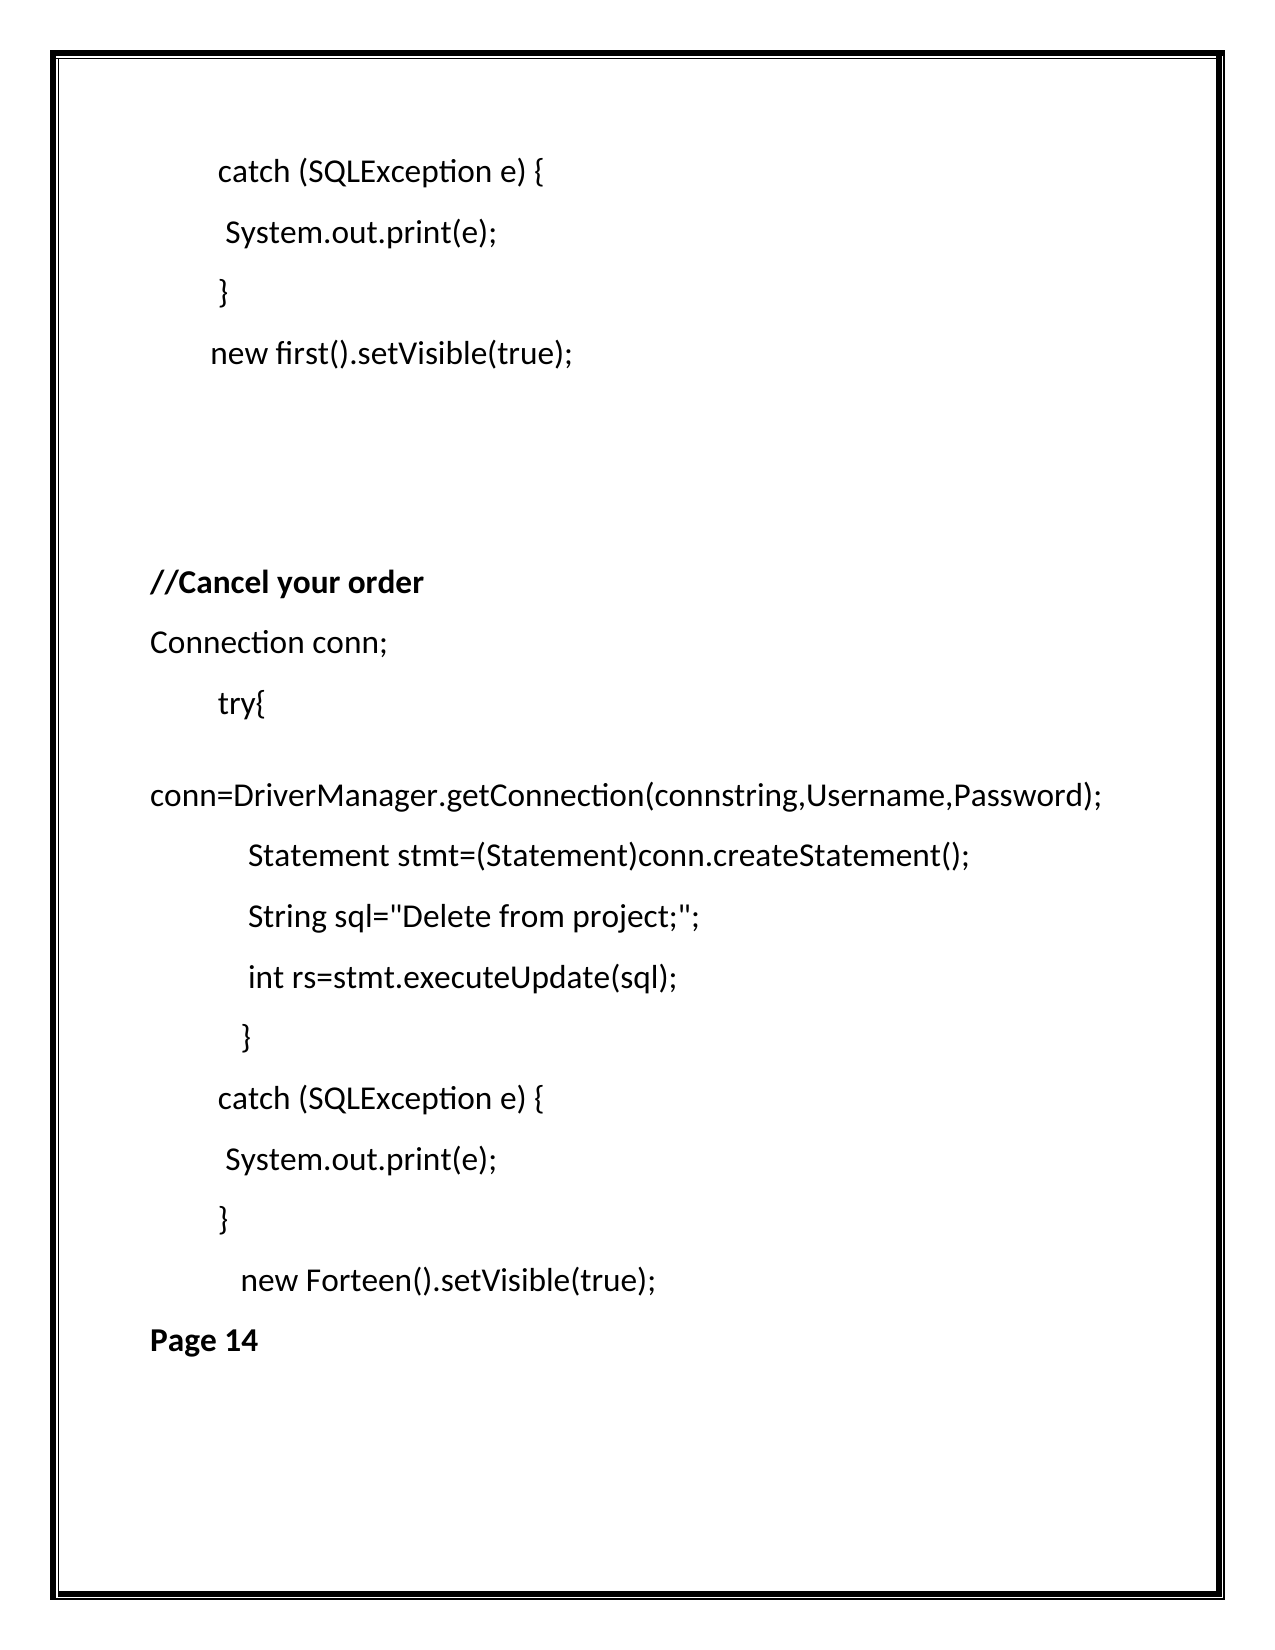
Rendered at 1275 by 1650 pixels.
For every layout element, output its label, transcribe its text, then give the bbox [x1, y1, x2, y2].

text } [150, 271, 1125, 312]
text String sql="Delete from project;"; [150, 895, 1125, 936]
text } [150, 1016, 1125, 1057]
text System.out.print(e); [150, 211, 1125, 251]
text int rs=stmt.executeUpdate(sql); [150, 956, 1125, 996]
text conn=DriverManager.getConnection(connstring,Username,Password); [150, 742, 1125, 814]
text Statement stmt=(Statement)conn.createStatement(); [150, 834, 1125, 875]
text Connection conn; [150, 621, 1125, 662]
text catch (SQLException e) { [150, 1077, 1125, 1118]
text new first().setVisible(true); [150, 332, 1125, 373]
text new Forteen().setVisible(true); [150, 1259, 1125, 1299]
text } [150, 1198, 1125, 1239]
text try{ [150, 682, 1125, 723]
text System.out.print(e); [150, 1137, 1125, 1178]
text Page 14 [150, 1319, 1125, 1360]
text //Cancel your order [150, 561, 1125, 601]
text catch (SQLException e) { [150, 150, 1125, 191]
